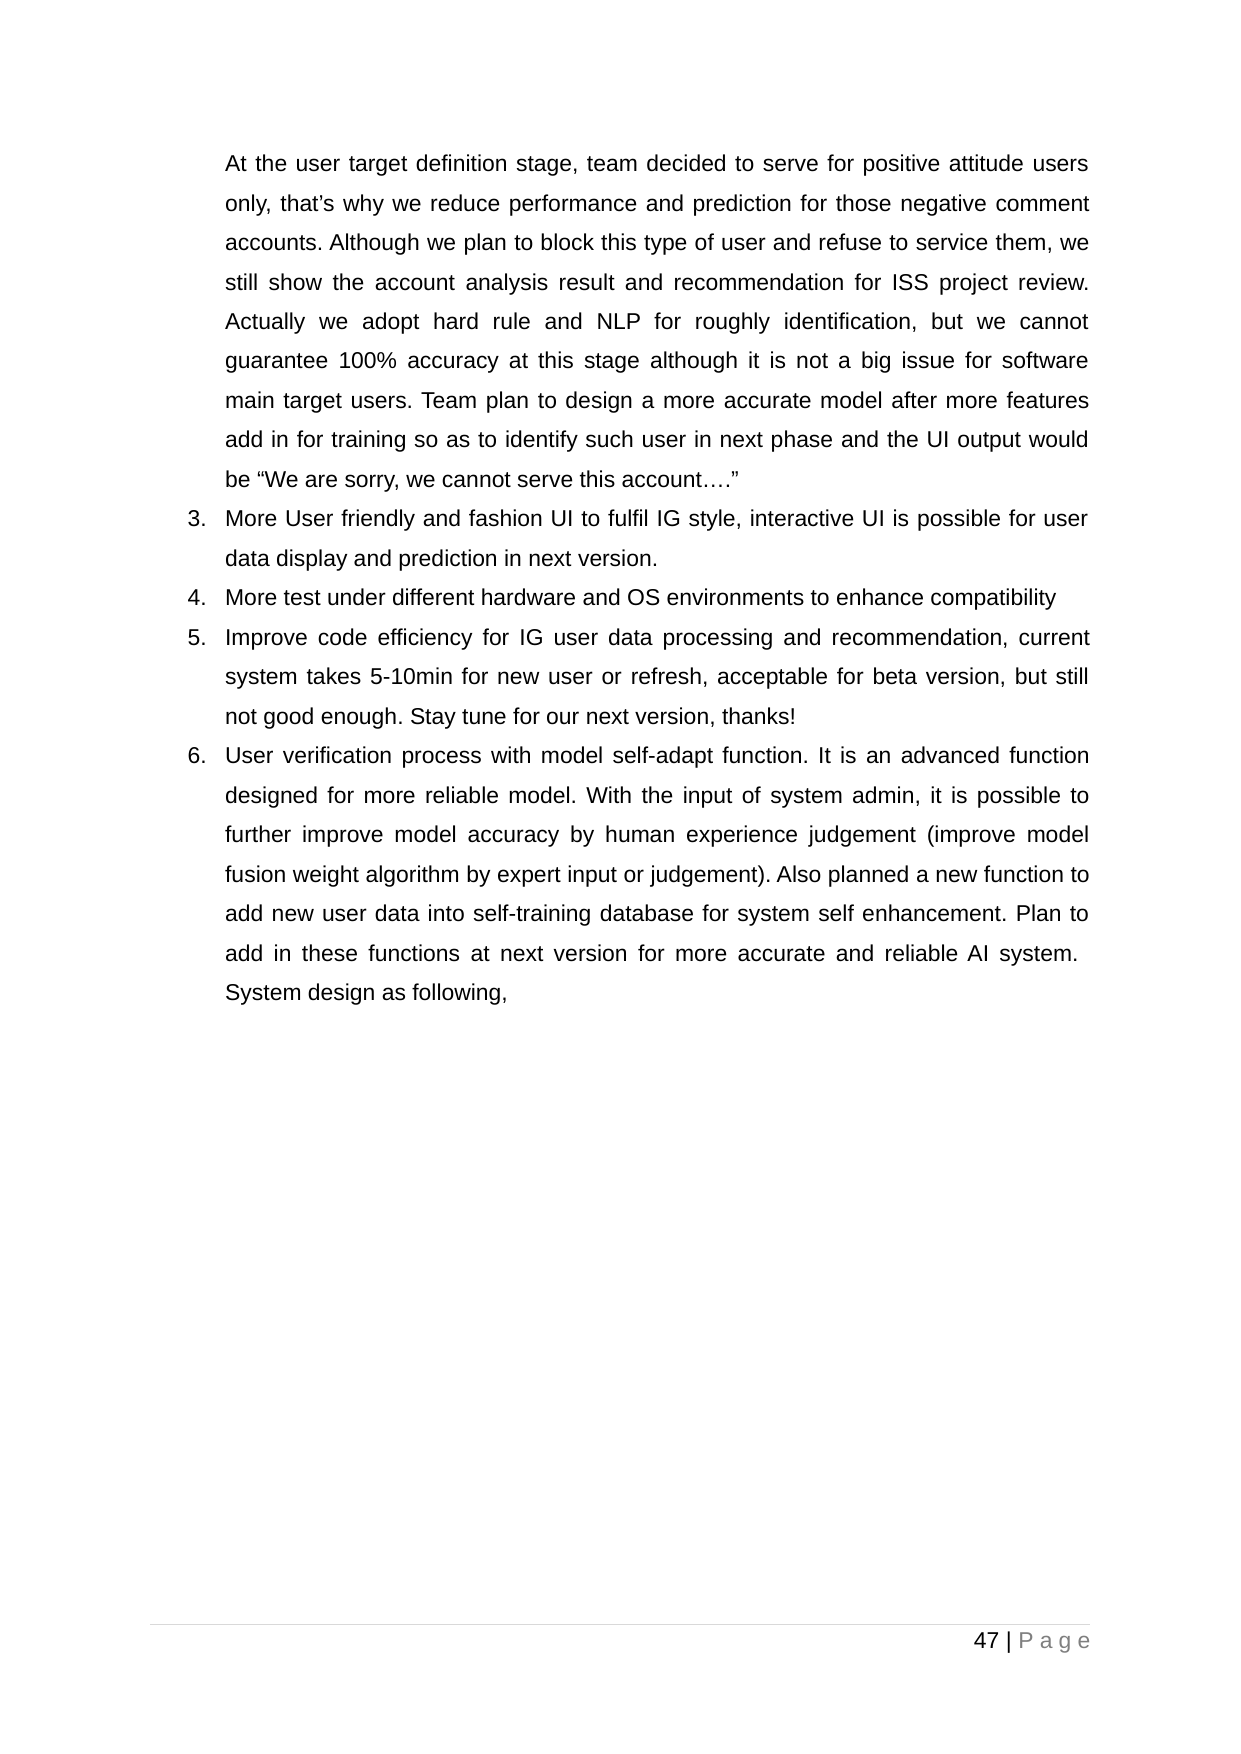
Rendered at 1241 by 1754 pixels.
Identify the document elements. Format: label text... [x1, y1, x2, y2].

list More test under different hardware and OS environments to enhance compatibility [187, 584, 1090, 611]
list At the user target definition stage, team decided to serve for positive attitude users only, that’s why we reduce performance and prediction for those negative comment accounts. Although we plan to block this type of user and refuse to service them, we still show the account analysis result and recommendation for ISS project review. Actually we adopt hard rule and NLP for roughly identification, but we cannot guarantee 100% accuracy at this stage although it is not a big issue for software main target users. Team plan to design a more accurate model after more features add in for training so as to identify such user in next phase and the UI output would be “We are sorry, we cannot serve this account….” [225, 150, 1090, 492]
list User verification process with model self-adapt function. It is an advanced function designed for more reliable model. With the input of system admin, it is possible to further improve model accuracy by human experience judgement (improve model fusion weight algorithm by expert input or judgement). Also planned a new function to add new user data into self-training database for system self enhancement. Plan to add in these functions at next version for more accurate and reliable AI system. System design as following, [187, 742, 1090, 1005]
list Improve code efficiency for IG user data processing and recommendation, current system takes 5-10min for new user or refresh, acceptable for beta version, but still not good enough. Stay tune for our next version, thanks! [187, 624, 1090, 729]
list More User friendly and fashion UI to fulfil IG style, interactive UI is possible for user data display and prediction in next version. [187, 505, 1090, 571]
